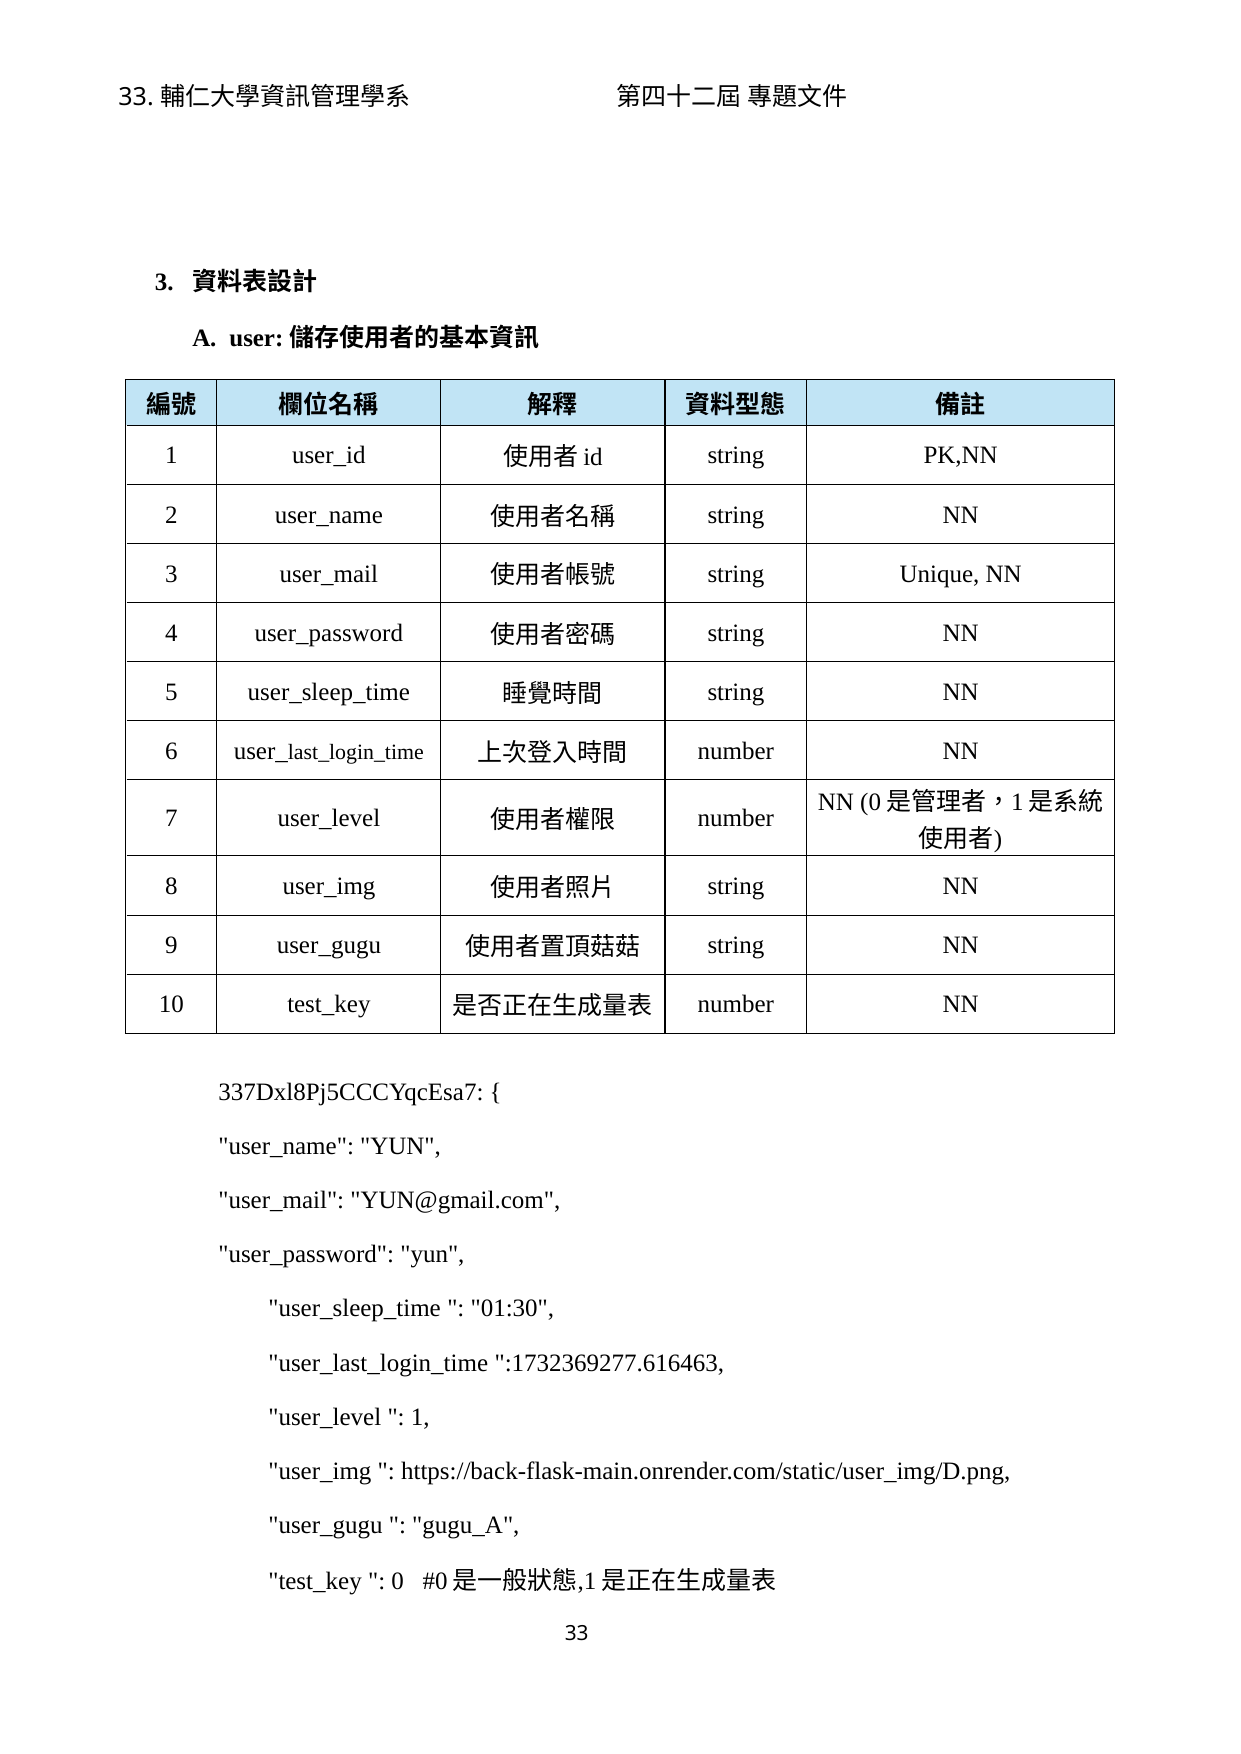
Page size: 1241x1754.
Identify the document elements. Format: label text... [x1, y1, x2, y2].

table_cell 6 [126, 721, 216, 779]
text "test_key ": 0 #0是一般狀態,1是正在生成量表 [218, 1560, 1122, 1597]
table_cell NN [807, 916, 1114, 973]
table_cell string [666, 916, 806, 973]
table_cell 使用者照片 [441, 856, 664, 914]
table_cell 使用者id [441, 426, 664, 484]
table_cell 8 [126, 856, 216, 914]
table_cell user_sleep_time [217, 662, 440, 720]
table_header 解釋 [441, 380, 664, 425]
table_cell NN [807, 721, 1114, 779]
table_cell 使用者置頂菇菇 [441, 916, 664, 973]
table_cell 2 [126, 485, 216, 543]
table_header 編號 [126, 380, 216, 425]
table_cell test_key [217, 975, 440, 1033]
text "user_password": "yun", [168, 1235, 1122, 1272]
table_cell number [666, 975, 806, 1033]
table_cell 9 [126, 916, 216, 973]
table_cell 使用者權限 [441, 780, 664, 855]
table_cell string [666, 856, 806, 914]
table_cell user_gugu [217, 916, 440, 973]
table_cell Unique, NN [807, 544, 1114, 602]
table_cell 是否正在生成量表 [441, 975, 664, 1033]
table_cell NN [807, 856, 1114, 914]
text "user_name": "YUN", [168, 1127, 1122, 1164]
table_cell NN [807, 485, 1114, 543]
table_header 資料型態 [666, 380, 806, 425]
table_cell 使用者密碼 [441, 603, 664, 661]
table_cell 7 [126, 780, 216, 855]
text 337Dxl8Pj5CCCYqcEsa7: { [168, 1072, 1122, 1110]
table_cell user_level [217, 780, 440, 855]
table_cell string [666, 603, 806, 661]
table_cell number [666, 721, 806, 779]
table_cell NN [807, 975, 1114, 1033]
table_cell NN [807, 603, 1114, 661]
table_cell 睡覺時間 [441, 662, 664, 720]
table_cell 4 [126, 603, 216, 661]
list user: 儲存使用者的基本資訊 [192, 317, 1122, 354]
table_cell NN (0是管理者，1是系統使用者) [807, 780, 1114, 855]
table_cell 10 [126, 975, 216, 1033]
table_cell 1 [126, 426, 216, 484]
text "user_sleep_time ": "01:30", [218, 1289, 1122, 1327]
table_cell 上次登入時間 [441, 721, 664, 779]
text "user_gugu ": "gugu_A", [218, 1506, 1122, 1543]
table_cell string [666, 544, 806, 602]
table_cell string [666, 426, 806, 484]
table_cell user_id [217, 426, 440, 484]
table_cell 5 [126, 662, 216, 720]
table_cell 3 [126, 544, 216, 602]
list 資料表設計 [154, 261, 1122, 298]
table_cell number [666, 780, 806, 855]
text "user_img ": https://back-flask-main.onrender.com/static/user_img/D.png, [218, 1452, 1122, 1489]
table_cell 使用者名稱 [441, 485, 664, 543]
table_cell user_img [217, 856, 440, 914]
table_cell PK,NN [807, 426, 1114, 484]
table_header 欄位名稱 [217, 380, 440, 425]
text "user_mail": "YUN@gmail.com", [168, 1181, 1122, 1218]
table_cell string [666, 662, 806, 720]
table_cell user_name [217, 485, 440, 543]
table_cell user_password [217, 603, 440, 661]
table_header 備註 [807, 380, 1114, 425]
table_cell string [666, 485, 806, 543]
table_cell user_mail [217, 544, 440, 602]
table_cell 使用者帳號 [441, 544, 664, 602]
text "user_level ": 1, [218, 1397, 1122, 1435]
table_cell NN [807, 662, 1114, 720]
text "user_last_login_time ":1732369277.616463, [218, 1343, 1122, 1381]
table_cell user_last_login_time [217, 721, 440, 779]
